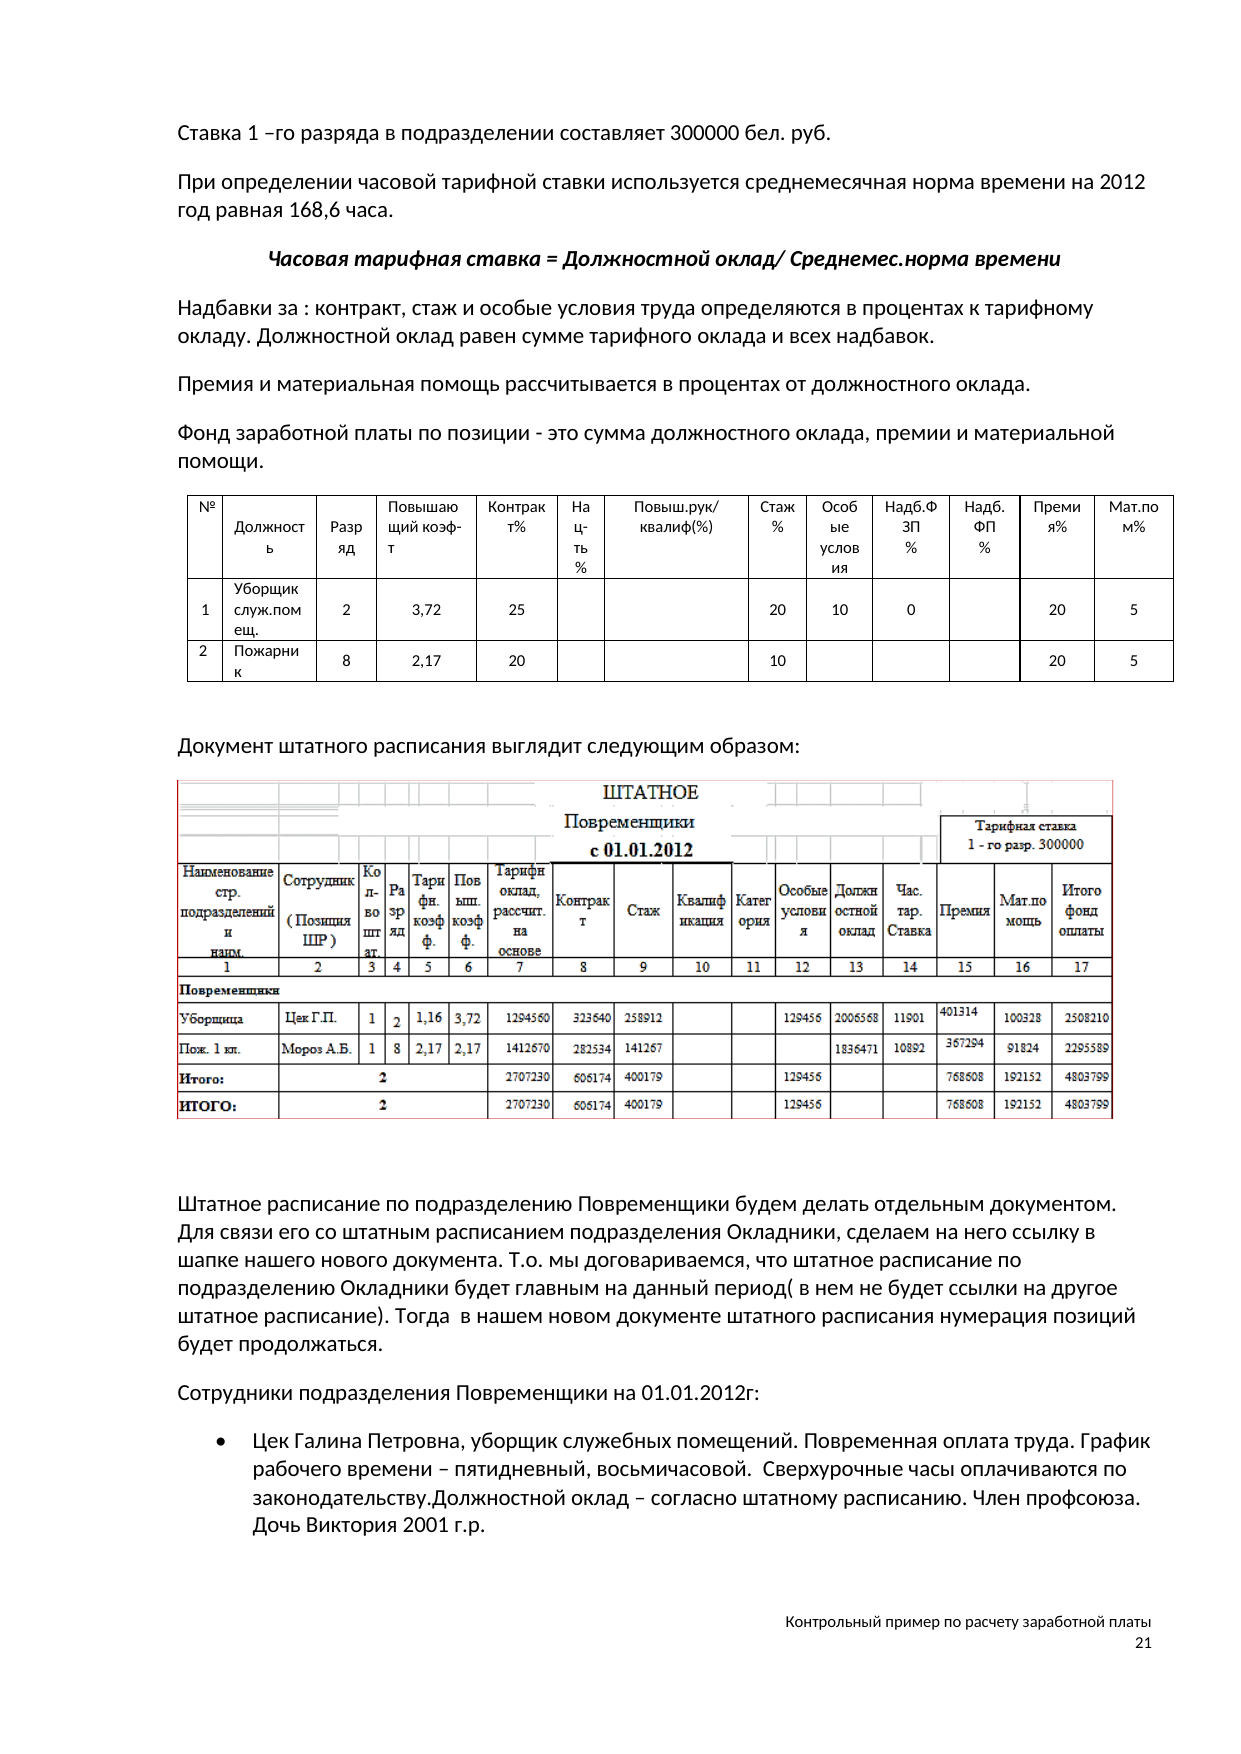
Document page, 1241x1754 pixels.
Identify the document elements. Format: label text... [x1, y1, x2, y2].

text Часовая тарифная ставка = Должностной оклад/ Среднемес.норма времени [177, 244, 1152, 272]
table_cell 5 [1095, 579, 1173, 639]
table_header № [188, 496, 222, 578]
text Фонд заработной платы по позиции - это сумма должностного оклада, премии и материальной помощи. [177, 418, 1152, 474]
table_cell 2 [188, 641, 222, 681]
table_header Надб.ФЗП % [873, 496, 949, 578]
table_cell [558, 641, 604, 681]
table_header Стаж% [749, 496, 806, 578]
table_cell [558, 579, 604, 639]
text Документ штатного расписания выглядит следующим образом: [177, 731, 1152, 759]
table_cell 8 [317, 641, 376, 681]
table_header Нац-ть% [558, 496, 604, 578]
table_cell 2 [317, 579, 376, 639]
text Премия и материальная помощь рассчитывается в процентах от должностного оклада. [177, 369, 1152, 398]
table_cell 0 [873, 579, 949, 639]
table_cell [950, 579, 1019, 639]
table_cell 25 [477, 579, 557, 639]
table_cell [807, 641, 872, 681]
table_header Мат.пом% [1095, 496, 1173, 578]
table_cell 20 [749, 579, 806, 639]
text Ставка 1 –го разряда в подразделении составляет 300000 бел. руб. [177, 118, 1152, 146]
table_cell 20 [1021, 579, 1094, 639]
list Цек Галина Петровна, уборщик служебных помещений. Повременная оплата труда. График рабочего времени – пятидневный, восьмичасовой. Сверхурочные часы оплачиваются по законодательству.Должностной оклад – согласно штатному расписанию. Член профсоюза. Дочь Виктория 2001 г.р. [215, 1427, 1152, 1539]
table_cell [605, 641, 748, 681]
table_header Контракт% [477, 496, 557, 578]
table_cell 10 [749, 641, 806, 681]
table_cell Уборщик служ.помещ. [223, 579, 316, 639]
table_cell [950, 641, 1019, 681]
table_header Особые условия [807, 496, 872, 578]
table_header Премия% [1021, 496, 1094, 578]
table_header Повышающий коэф-т [377, 496, 476, 578]
text При определении часовой тарифной ставки используется среднемесячная норма времени на 2012 год равная 168,6 часа. [177, 167, 1152, 223]
table_cell 3,72 [377, 579, 476, 639]
text Сотрудники подразделения Повременщики на 01.01.2012г: [177, 1378, 1152, 1406]
text Надбавки за : контракт, стаж и особые условия труда определяются в процентах к тарифному окладу. Должностной оклад равен сумме тарифного оклада и всех надбавок. [177, 293, 1152, 349]
table_cell 10 [807, 579, 872, 639]
table_cell [873, 641, 949, 681]
table_header Разряд [317, 496, 376, 578]
table_cell 2,17 [377, 641, 476, 681]
table_cell [605, 579, 748, 639]
table_cell 1 [188, 579, 222, 639]
text Штатное расписание по подразделению Повременщики будем делать отдельным документом. Для связи его со штатным расписанием подразделения Окладники, сделаем на него ссылку в шапке нашего нового документа. Т.о. мы договариваемся, что штатное расписание по подразделению Окладники будет главным на данный период( в нем не будет ссылки на другое штатное расписание). Тогда в нашем новом документе штатного расписания нумерация позиций будет продолжаться. [177, 1189, 1152, 1357]
table_header Надб.ФП % [950, 496, 1019, 578]
table_cell 20 [477, 641, 557, 681]
table_header Повыш.рук/квалиф(%) [605, 496, 748, 578]
table_cell 20 [1021, 641, 1094, 681]
table_cell 5 [1095, 641, 1173, 681]
table_header Должность [223, 496, 316, 578]
table_cell Пожарник [223, 641, 316, 681]
picture [177, 780, 1114, 1119]
